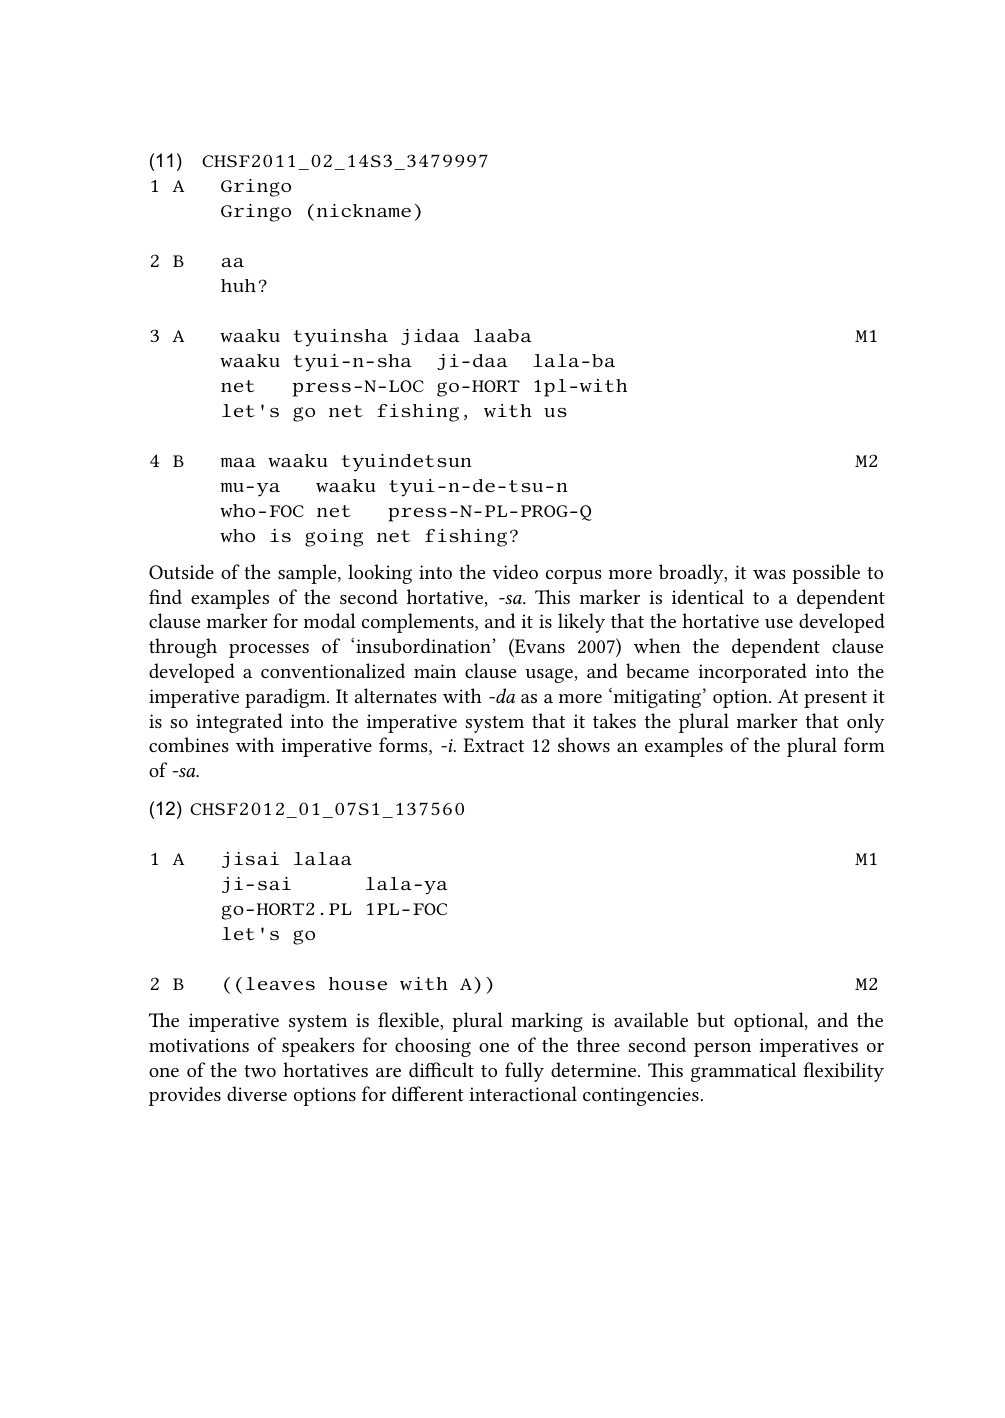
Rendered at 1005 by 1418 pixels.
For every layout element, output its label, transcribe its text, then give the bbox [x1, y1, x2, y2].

text CHSF2012_01_07S1_137560 1 A jisai lalaa M1 ji-sai lala-ya go-HORT2.PL 1PL-FOC let's go 2 B ((leaves house with A)) M2 [148, 795, 886, 995]
text CHSF2011_02_14S3_3479997 1 A Gringo Gringo (nickname) 2 B aa huh? 3 A waaku tyuinsha jidaa laaba M1 waaku tyui-n-sha ji-daa lala-ba net press-N-LOC go-HORT 1pl-with let's go net fishing, with us 4 B maa waaku tyuindetsun M2 mu-ya waaku tyui-n-de-tsu-n who-FOC net press-N-PL-PROG-Q who is going net fishing? [148, 147, 886, 547]
text The imperative system is flexible, plural marking is available but optional, and the motivations of speakers for choosing one of the three second person imperatives or one of the two hortatives are difficult to fully determine. This grammatical flexibility provides diverse options for different interactional contingencies. [148, 1008, 886, 1107]
text Outside of the sample, looking into the video corpus more broadly, it was possible to find examples of the second hortative, -sa. This marker is identical to a dependent clause marker for modal complements, and it is likely that the hortative use developed through processes of ‘insubordination’ (Evans 2007) when the dependent clause developed a conventionalized main clause usage, and became incorporated into the imperative paradigm. It alternates with -da as a more ‘mitigating’ option. At present it is so integrated into the imperative system that it takes the plural marker that only combines with imperative forms, -i. Extract 12 shows an examples of the plural form of -sa. [148, 559, 886, 783]
